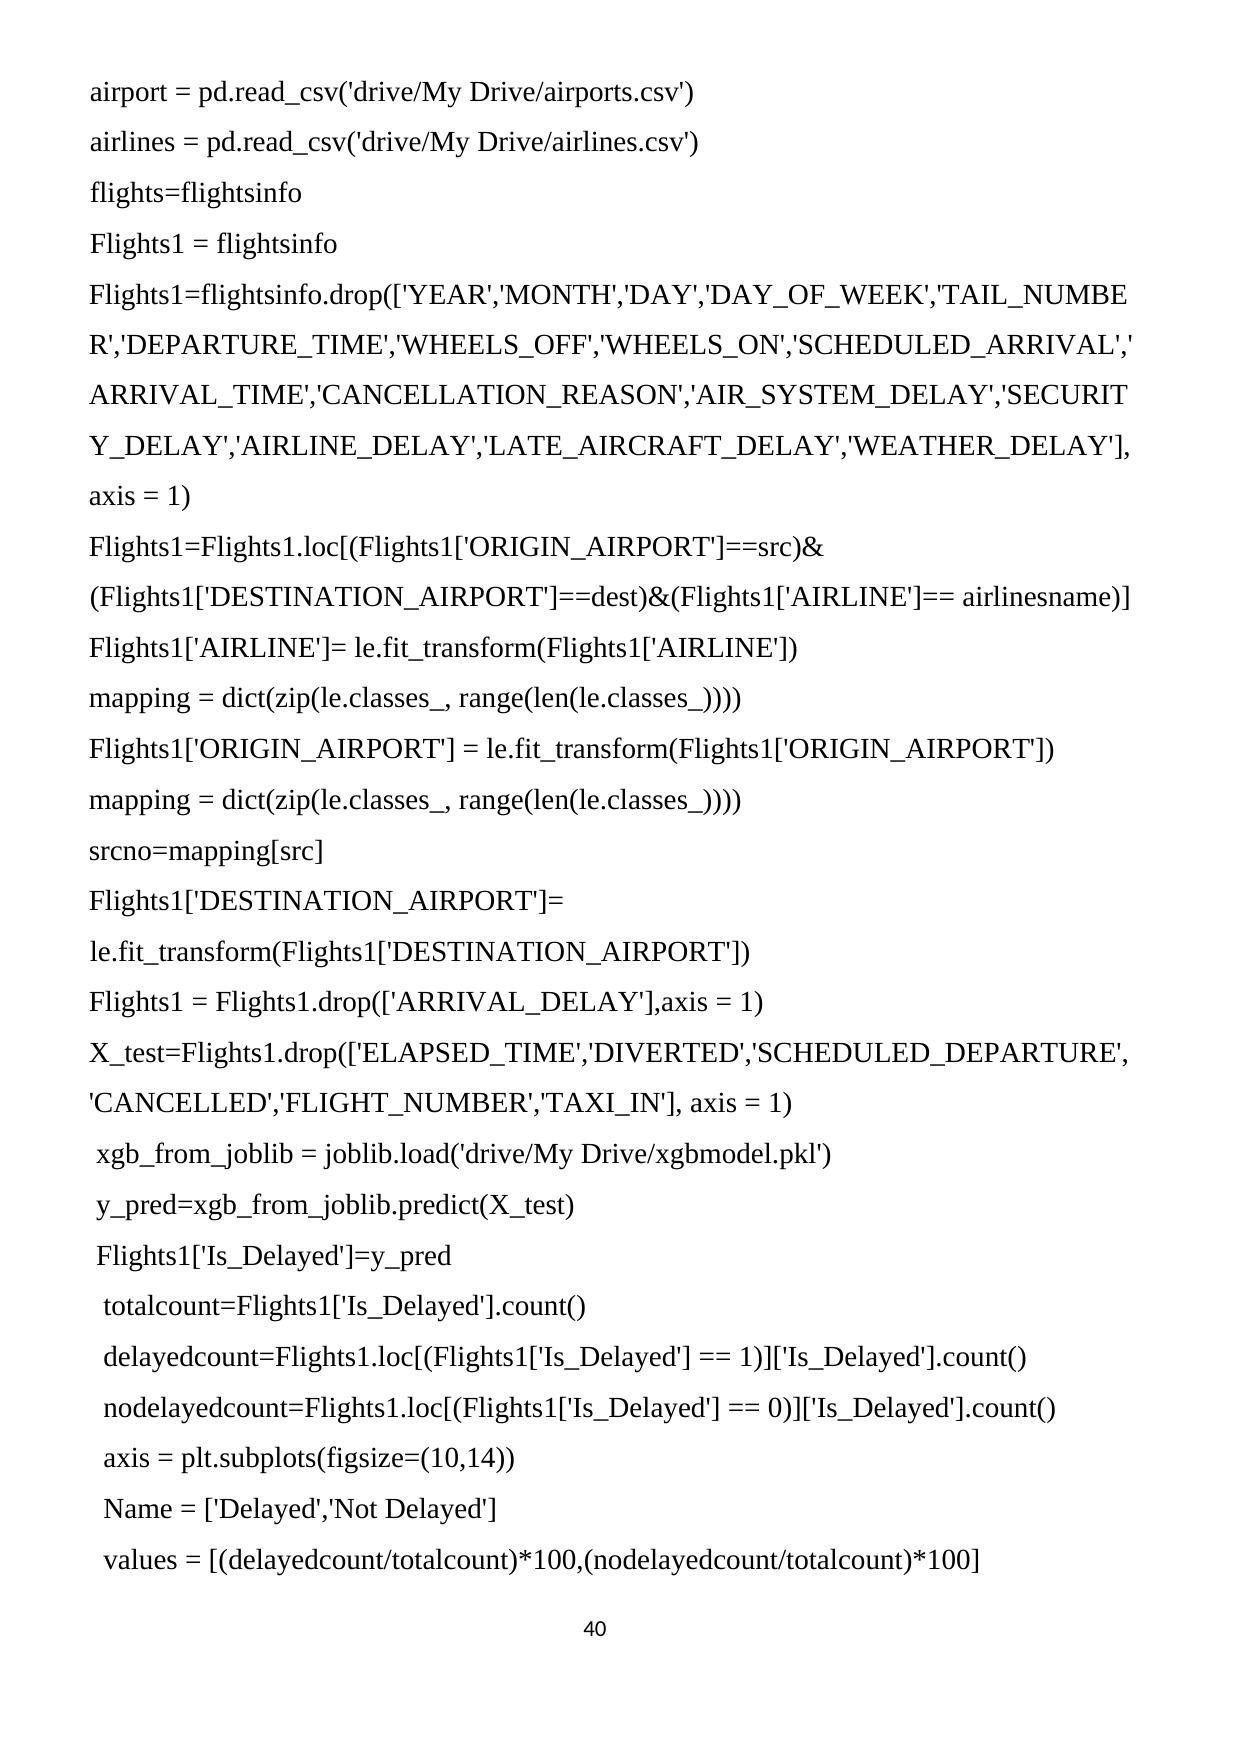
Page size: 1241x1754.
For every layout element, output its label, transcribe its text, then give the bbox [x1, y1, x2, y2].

text axis = plt.subplots(figsize=(10,14)) [88, 1441, 1134, 1474]
text Name = ['Delayed','Not Delayed'] [88, 1491, 1134, 1525]
text Flights1=flightsinfo.drop(['YEAR','MONTH','DAY','DAY_OF_WEEK','TAIL_NUMBER','DEPARTURE_TIME','WHEELS_OFF','WHEELS_ON','SCHEDULED_ARRIVAL','ARRIVAL_TIME','CANCELLATION_REASON','AIR_SYSTEM_DELAY','SECURITY_DELAY','AIRLINE_DELAY','LATE_AIRCRAFT_DELAY','WEATHER_DELAY'], axis = 1) [88, 277, 1134, 512]
text airlines = pd.read_csv('drive/My Drive/airlines.csv') [75, 124, 1134, 158]
text Flights1['Is_Delayed']=y_pred [88, 1238, 1134, 1271]
text Flights1['DESTINATION_AIRPORT']= le.fit_transform(Flights1['DESTINATION_AIRPORT']) [88, 883, 1134, 967]
text values = [(delayedcount/totalcount)*100,(nodelayedcount/totalcount)*100] [88, 1542, 1134, 1576]
text X_test=Flights1.drop(['ELAPSED_TIME','DIVERTED','SCHEDULED_DEPARTURE','CANCELLED','FLIGHT_NUMBER','TAXI_IN'], axis = 1) [88, 1035, 1134, 1119]
text Flights1['ORIGIN_AIRPORT'] = le.fit_transform(Flights1['ORIGIN_AIRPORT']) [88, 731, 1134, 765]
text delayedcount=Flights1.loc[(Flights1['Is_Delayed'] == 1)]['Is_Delayed'].count() [88, 1339, 1134, 1373]
text mapping = dict(zip(le.classes_, range(len(le.classes_)))) [88, 681, 1134, 714]
text srcno=mapping[src] [88, 833, 1134, 866]
text nodelayedcount=Flights1.loc[(Flights1['Is_Delayed'] == 0)]['Is_Delayed'].count() [88, 1390, 1134, 1423]
text airport = pd.read_csv('drive/My Drive/airports.csv') [75, 74, 1134, 107]
text xgb_from_joblib = joblib.load('drive/My Drive/xgbmodel.pkl') [88, 1136, 1134, 1170]
text Flights1['AIRLINE']= le.fit_transform(Flights1['AIRLINE']) [88, 630, 1134, 663]
text y_pred=xgb_from_joblib.predict(X_test) [88, 1187, 1134, 1221]
text Flights1 = Flights1.drop(['ARRIVAL_DELAY'],axis = 1) [88, 984, 1134, 1018]
text flights=flightsinfo [75, 175, 1134, 209]
text mapping = dict(zip(le.classes_, range(len(le.classes_)))) [88, 782, 1134, 816]
text Flights1 = flightsinfo [75, 226, 1134, 259]
text Flights1=Flights1.loc[(Flights1['ORIGIN_AIRPORT']==src)& (Flights1['DESTINATION_AIRPORT']==dest)&(Flights1['AIRLINE']== airlinesname)] [88, 529, 1134, 613]
text totalcount=Flights1['Is_Delayed'].count() [88, 1288, 1134, 1322]
